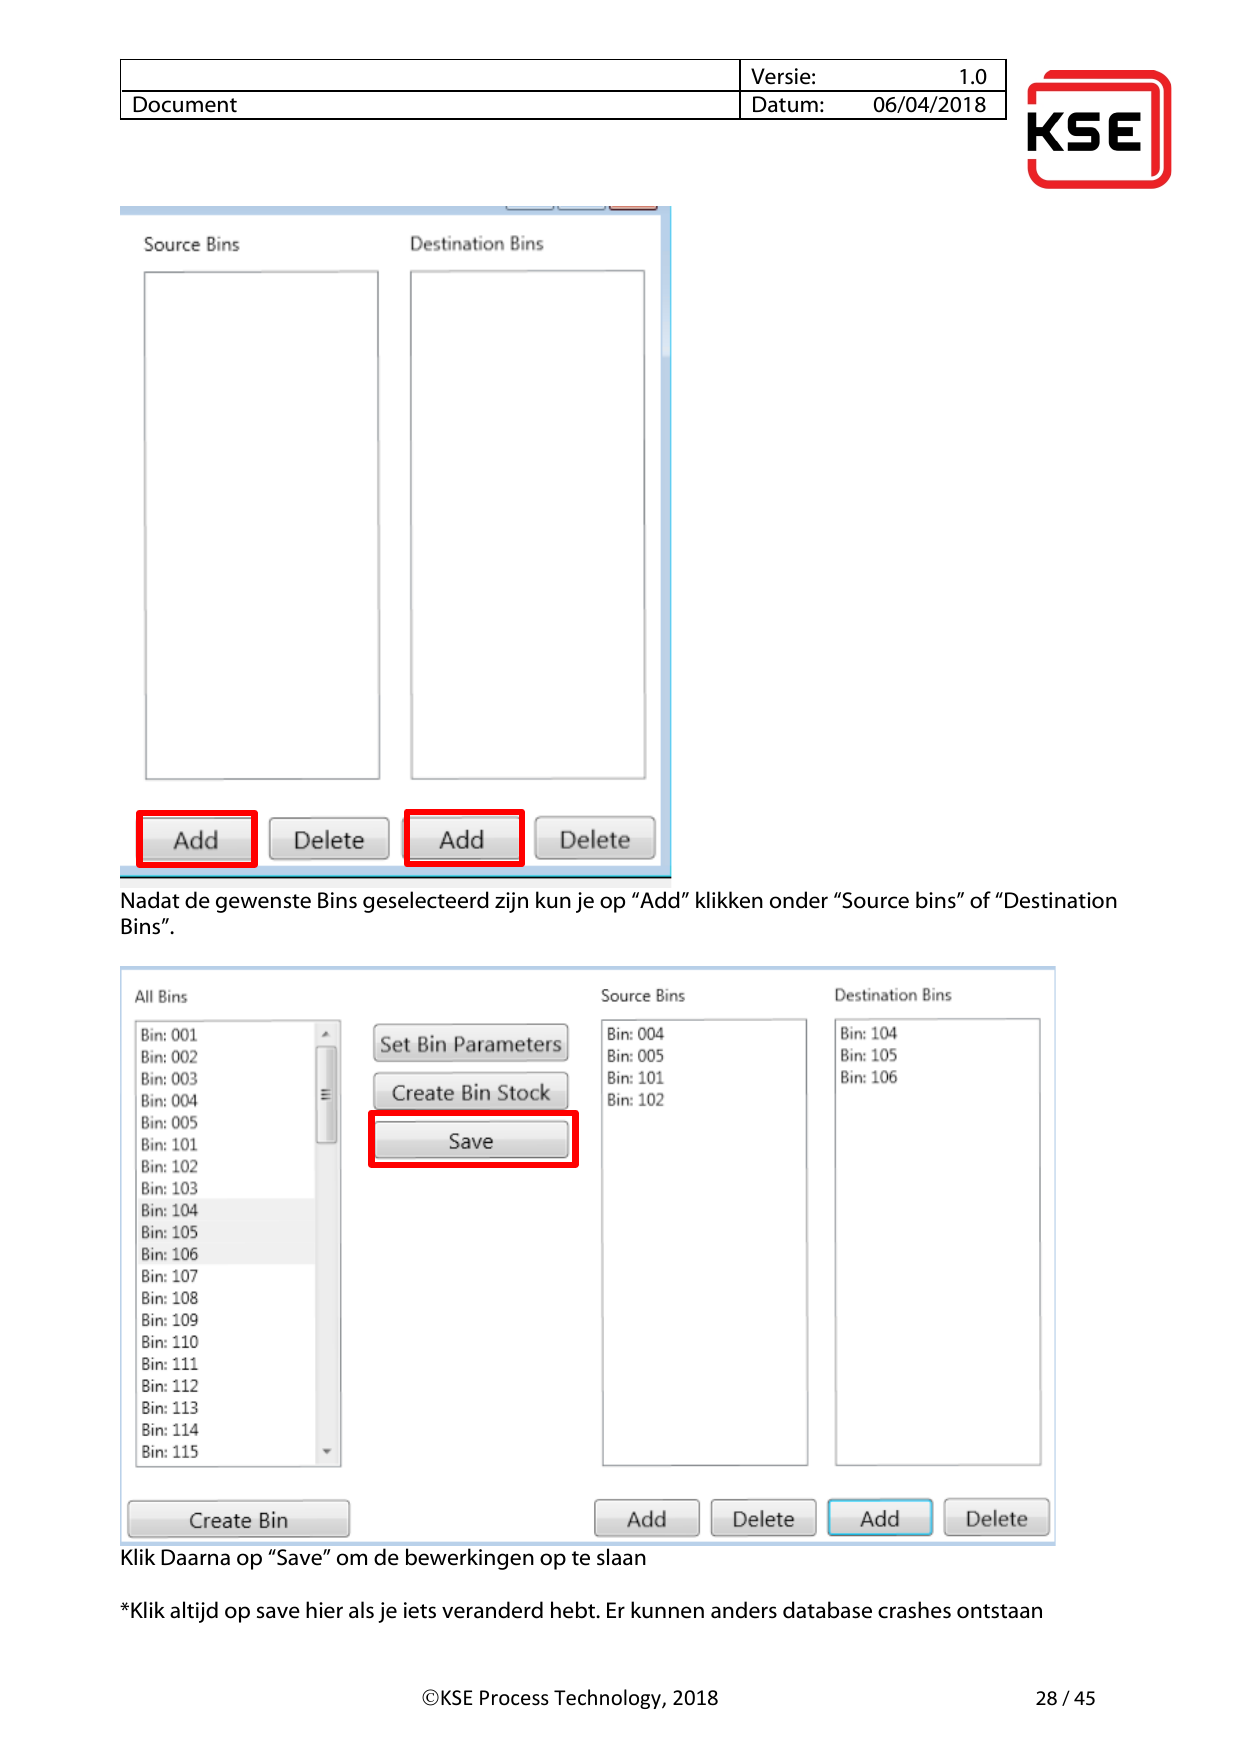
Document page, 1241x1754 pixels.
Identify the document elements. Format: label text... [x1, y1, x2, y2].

text *Klik altijd op save hier als je iets veranderd hebt. Er kunnen anders database crashes ontstaan [120, 1598, 1150, 1624]
picture [1027, 70, 1172, 189]
text Nadat de gewenste Bins geselecteerd zijn kun je op “Add” klikken onder “Source bins” of “Destination Bins”. [120, 888, 1150, 940]
picture [120, 966, 1056, 1546]
picture [120, 206, 672, 888]
text Klik Daarna op “Save” om de bewerkingen op te slaan [120, 1546, 1150, 1572]
